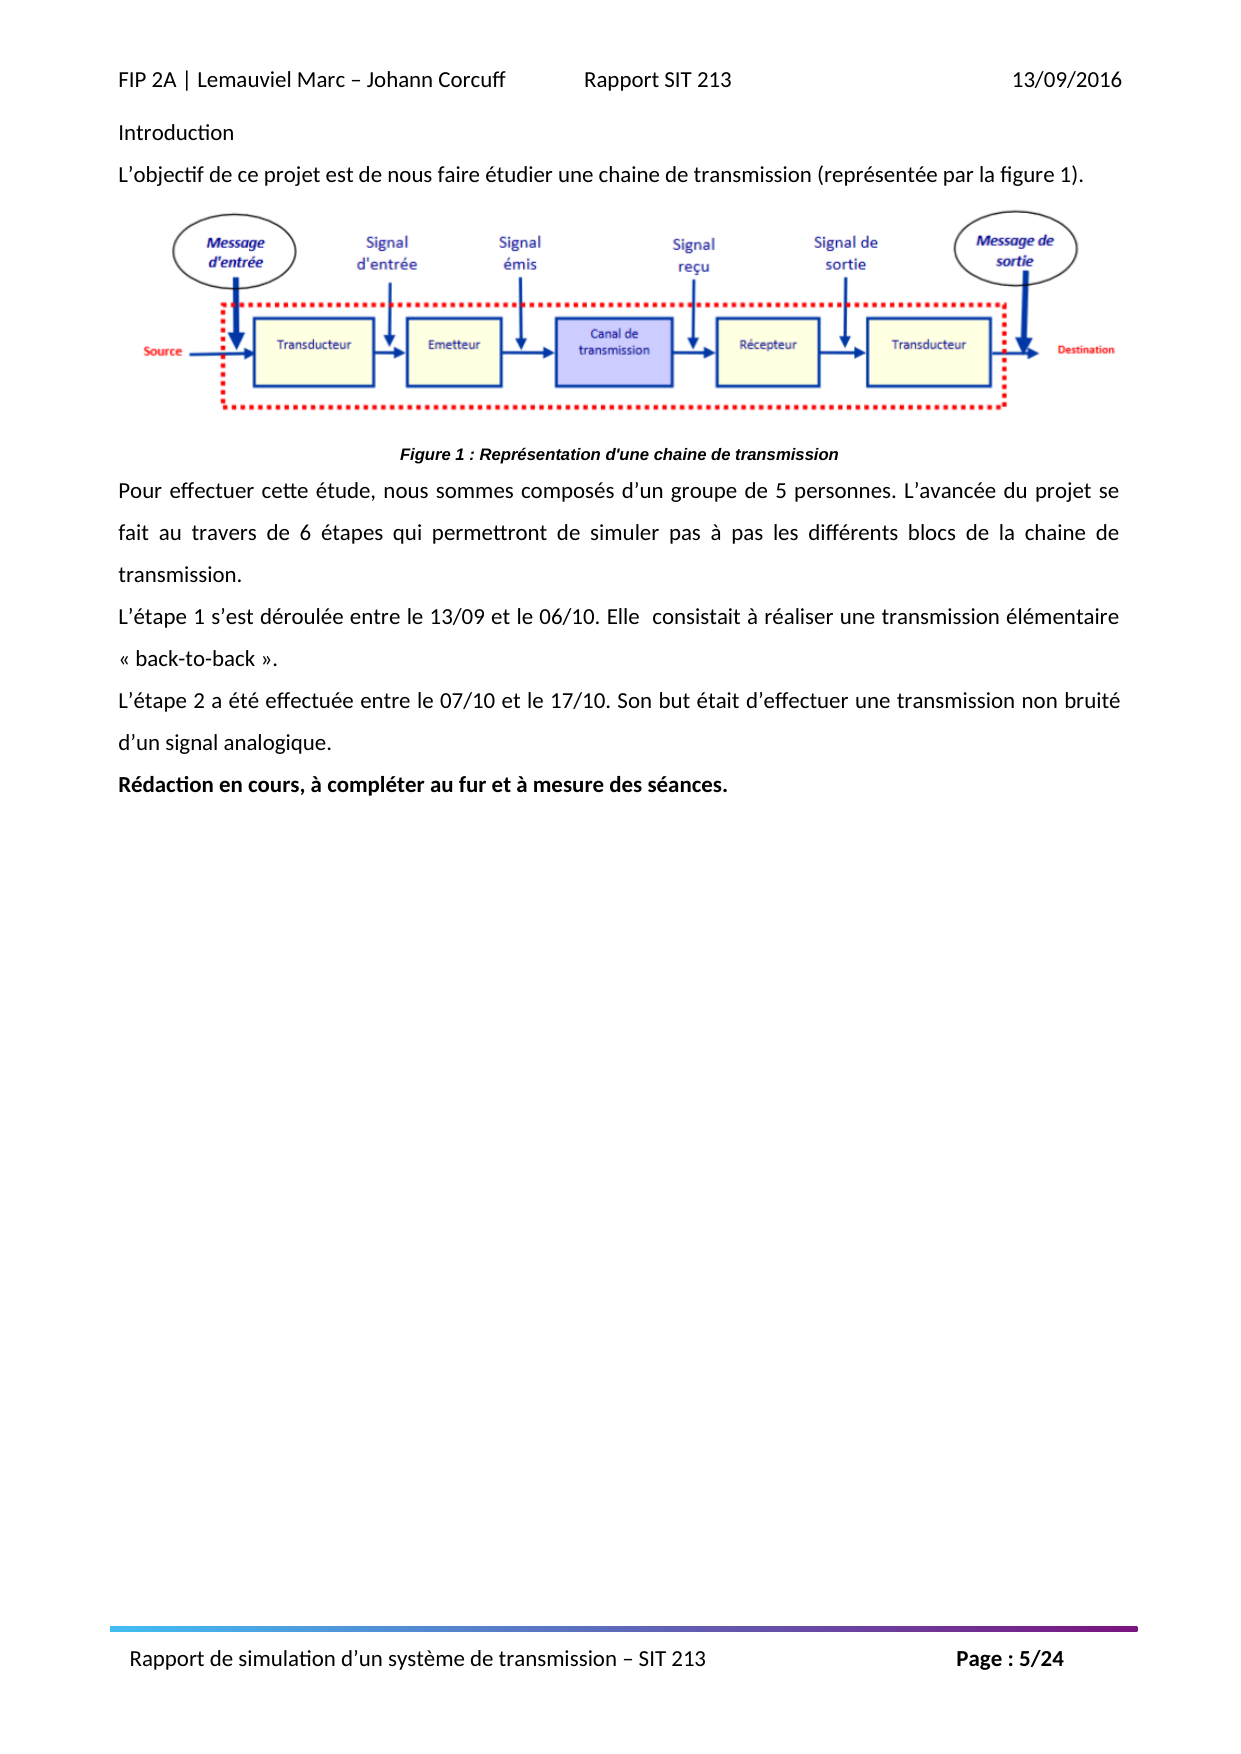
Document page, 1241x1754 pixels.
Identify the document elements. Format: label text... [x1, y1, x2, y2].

text Figure 1 : Représentation d'une chaine de transmission [118, 445, 1122, 464]
picture [118, 202, 1123, 419]
text L’objectif de ce projet est de nous faire étudier une chaine de transmission (représentée par la figure 1). [118, 160, 1122, 188]
text Pour effectuer cette étude, nous sommes composés d’un groupe de 5 personnes. L’avancée du projet se fait au travers de 6 étapes qui permettront de simuler pas à pas les différents blocs de la chaine de transmission. [118, 477, 1122, 588]
text L’étape 1 s’est déroulée entre le 13/09 et le 06/10. Elle consistait à réaliser une transmission élémentaire « back-to-back ». [118, 602, 1122, 672]
text Rédaction en cours, à compléter au fur et à mesure des séances. [118, 770, 1122, 798]
text Introduction [118, 118, 1122, 146]
text L’étape 2 a été effectuée entre le 07/10 et le 17/10. Son but était d’effectuer une transmission non bruité d’un signal analogique. [118, 686, 1122, 756]
